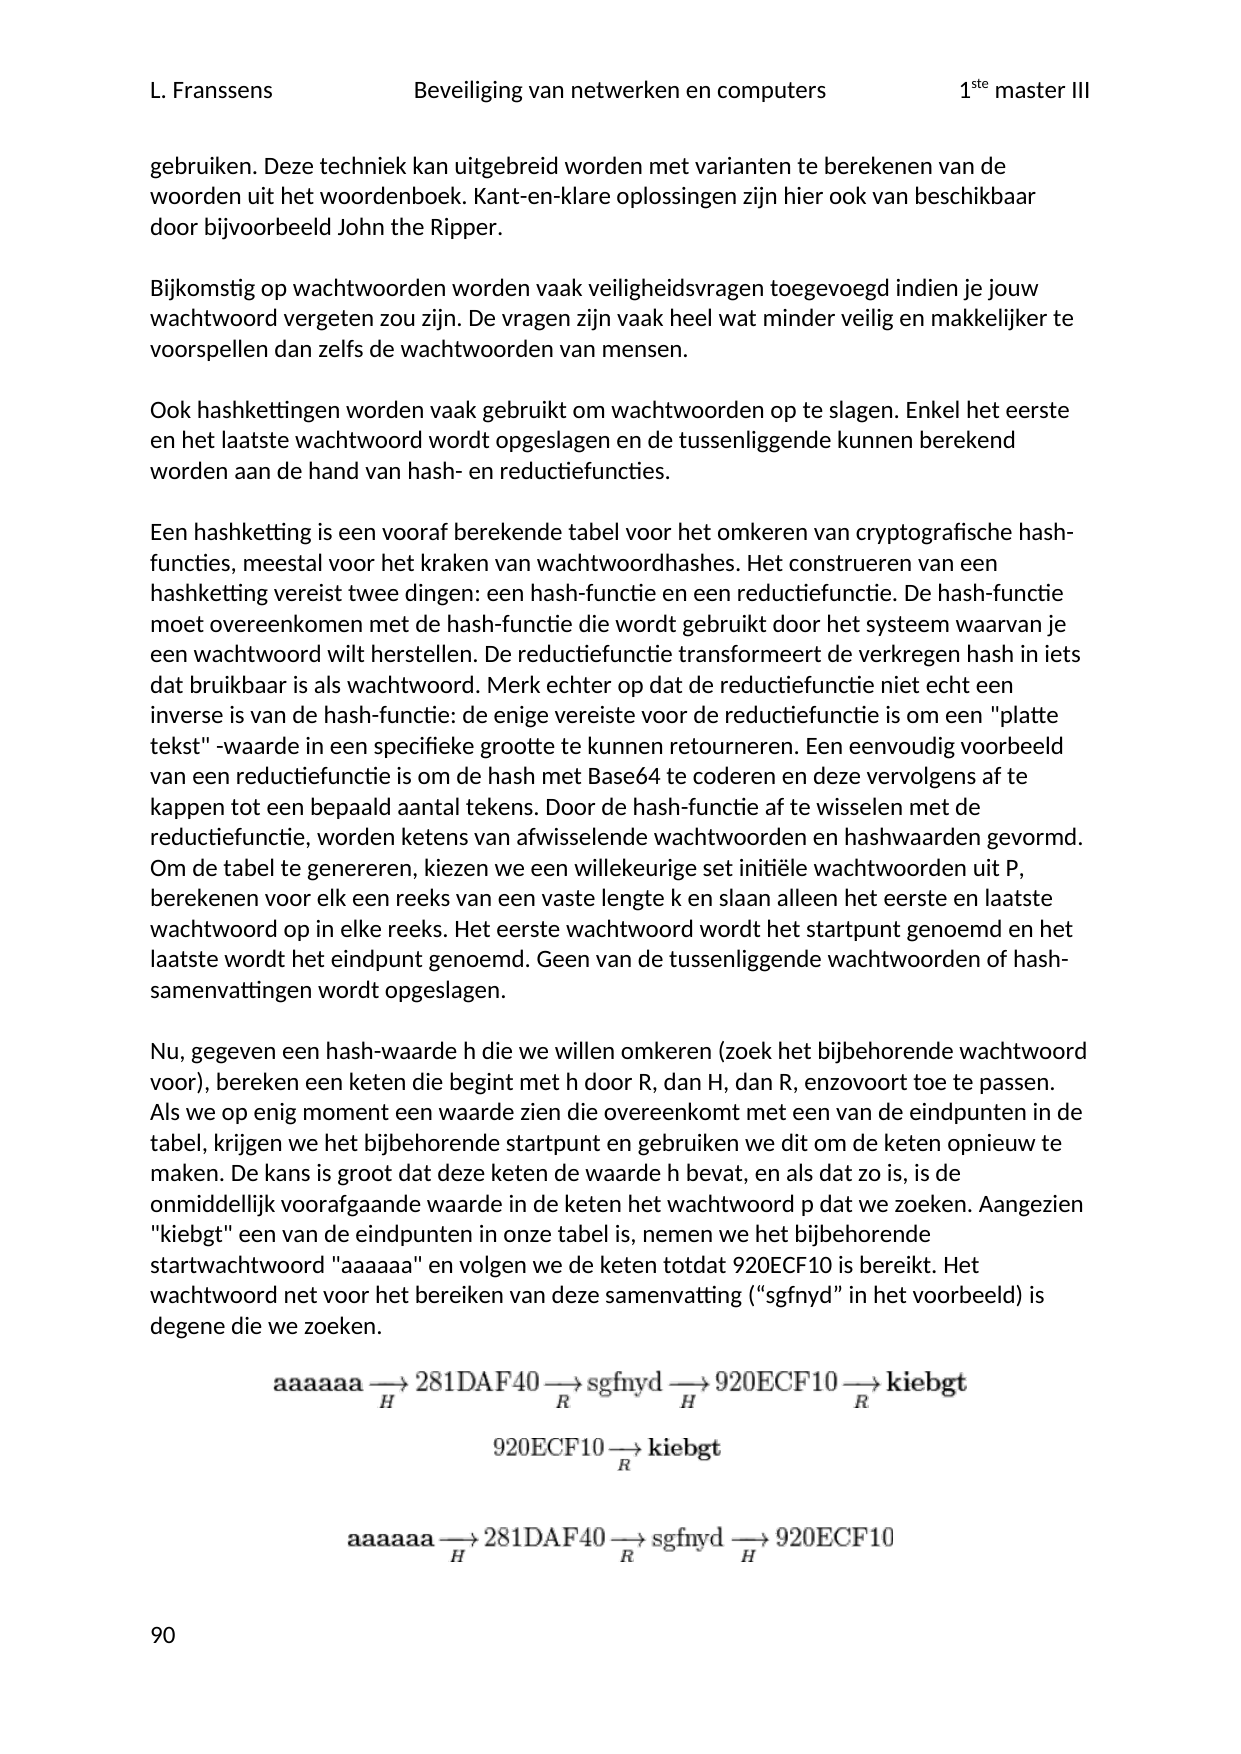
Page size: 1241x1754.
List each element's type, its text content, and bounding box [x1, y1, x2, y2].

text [150, 150, 1090, 242]
picture [273, 1370, 967, 1408]
picture [347, 1438, 893, 1562]
text Ook hashkettingen worden vaak gebruikt om wachtwoorden op te slagen. Enkel het eerste en het laatste wachtwoord wordt opgeslagen en de tussenliggende kunnen berekend worden aan de hand van hash- en reductiefuncties. [150, 394, 1090, 486]
text Nu, gegeven een hash-waarde h die we willen omkeren (zoek het bijbehorende wachtwoord voor), bereken een keten die begint met h door R, dan H, dan R, enzovoort toe te passen. Als we op enig moment een waarde zien die overeenkomt met een van de eindpunten in de tabel, krijgen we het bijbehorende startpunt en gebruiken we dit om de keten opnieuw te maken. De kans is groot dat deze keten de waarde h bevat, en als dat zo is, is de onmiddellijk voorafgaande waarde in de keten het wachtwoord p dat we zoeken. Aangezien "kiebgt" een van de eindpunten in onze tabel is, nemen we het bijbehorende startwachtwoord "aaaaaa" en volgen we de keten totdat 920ECF10 is bereikt. Het wachtwoord net voor het bereiken van deze samenvatting (“sgfnyd” in het voorbeeld) is degene die we zoeken. [150, 1035, 1090, 1340]
text Bijkomstig op wachtwoorden worden vaak veiligheidsvragen toegevoegd indien je jouw wachtwoord vergeten zou zijn. De vragen zijn vaak heel wat minder veilig en makkelijker te voorspellen dan zelfs de wachtwoorden van mensen. [150, 272, 1090, 364]
text Een hashketting is een vooraf berekende tabel voor het omkeren van cryptografische hash-functies, meestal voor het kraken van wachtwoordhashes. Het construeren van een hashketting vereist twee dingen: een hash-functie en een reductiefunctie. De hash-functie moet overeenkomen met de hash-functie die wordt gebruikt door het systeem waarvan je een wachtwoord wilt herstellen. De reductiefunctie transformeert de verkregen hash in iets dat bruikbaar is als wachtwoord. Merk echter op dat de reductiefunctie niet echt een inverse is van de hash-functie: de enige vereiste voor de reductiefunctie is om een ​​"platte tekst" -waarde in een specifieke grootte te kunnen retourneren. Een eenvoudig voorbeeld van een reductiefunctie is om de hash met Base64 te coderen en deze vervolgens af te kappen tot een bepaald aantal tekens. Door de hash-functie af te wisselen met de reductiefunctie, worden ketens van afwisselende wachtwoorden en hashwaarden gevormd. Om de tabel te genereren, kiezen we een willekeurige set initiële wachtwoorden uit P, berekenen voor elk een reeks van een vaste lengte k en slaan alleen het eerste en laatste wachtwoord op in elke reeks. Het eerste wachtwoord wordt het startpunt genoemd en het laatste wordt het eindpunt genoemd. Geen van de tussenliggende wachtwoorden of hash-samenvattingen wordt opgeslagen. [150, 516, 1090, 1004]
